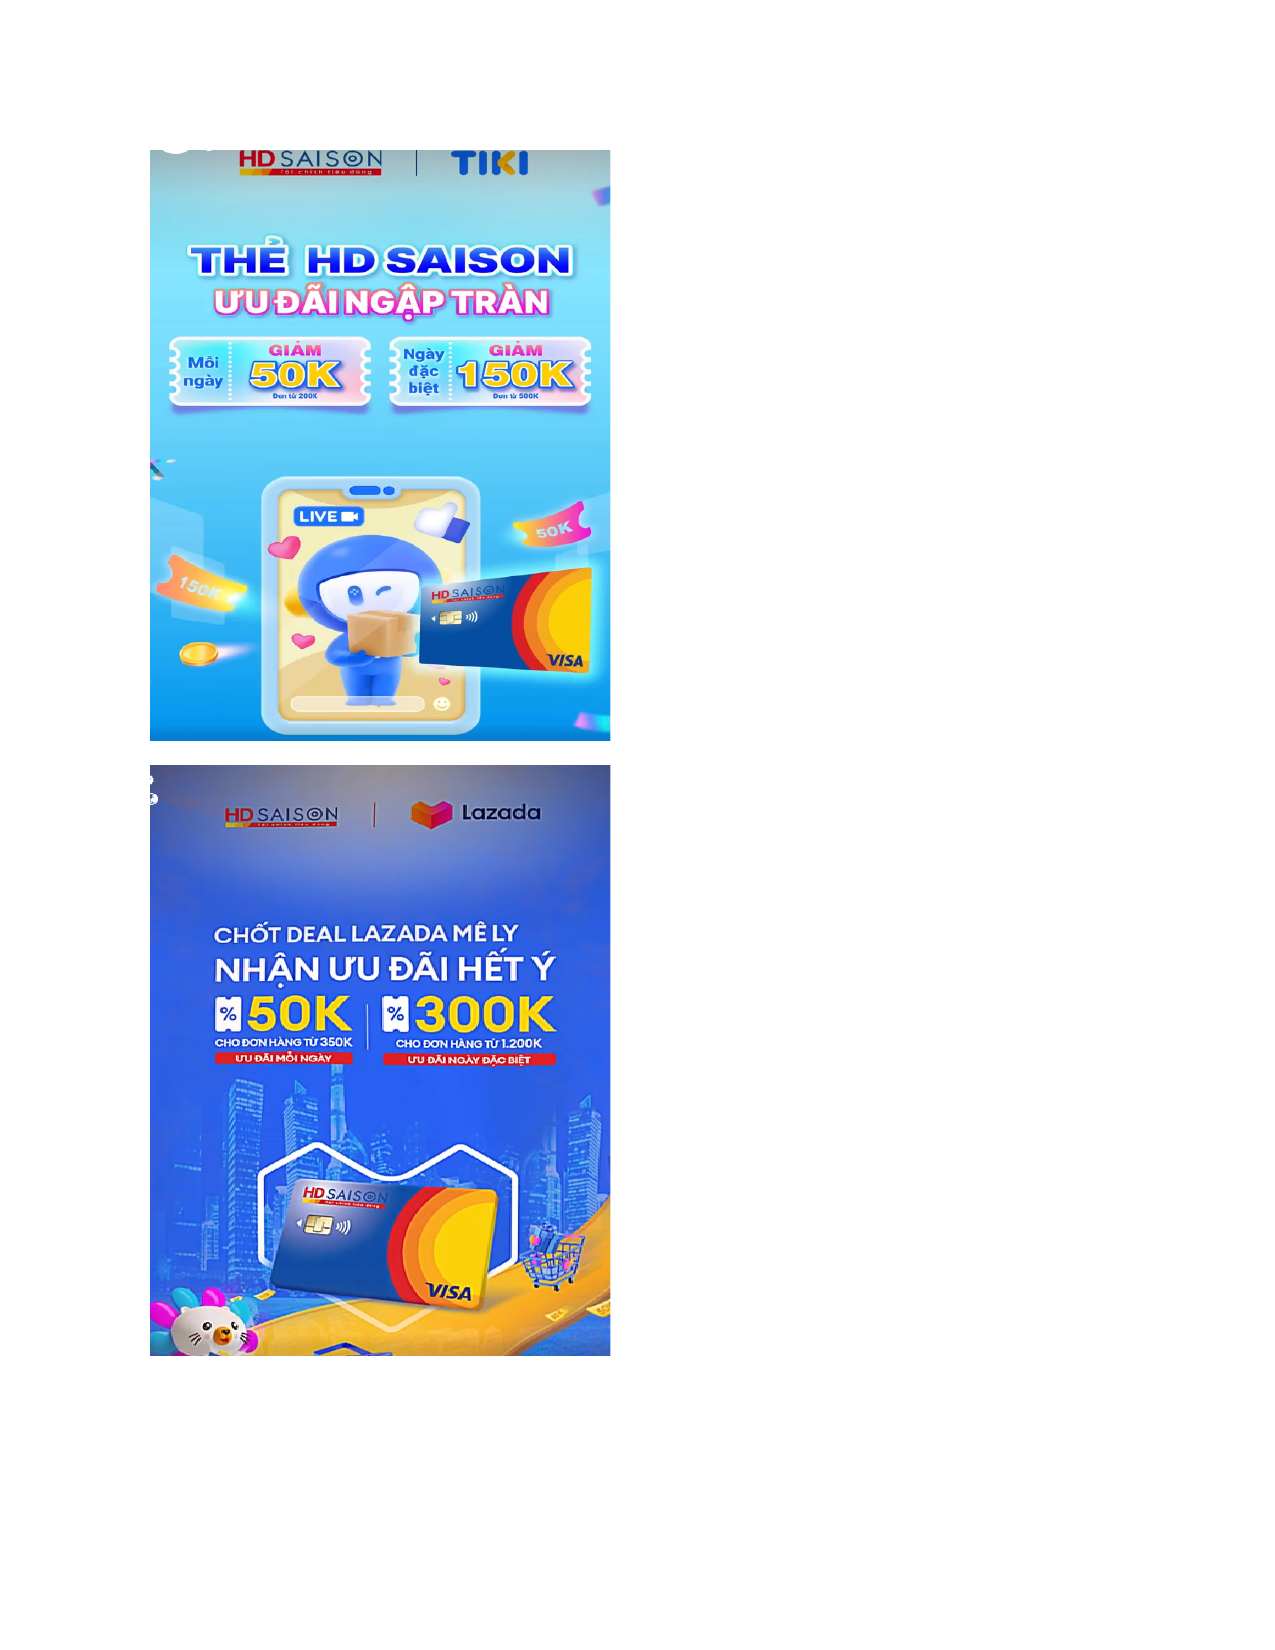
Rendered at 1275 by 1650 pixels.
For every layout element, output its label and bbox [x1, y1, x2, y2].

picture [150, 765, 611, 1356]
picture [150, 150, 611, 741]
